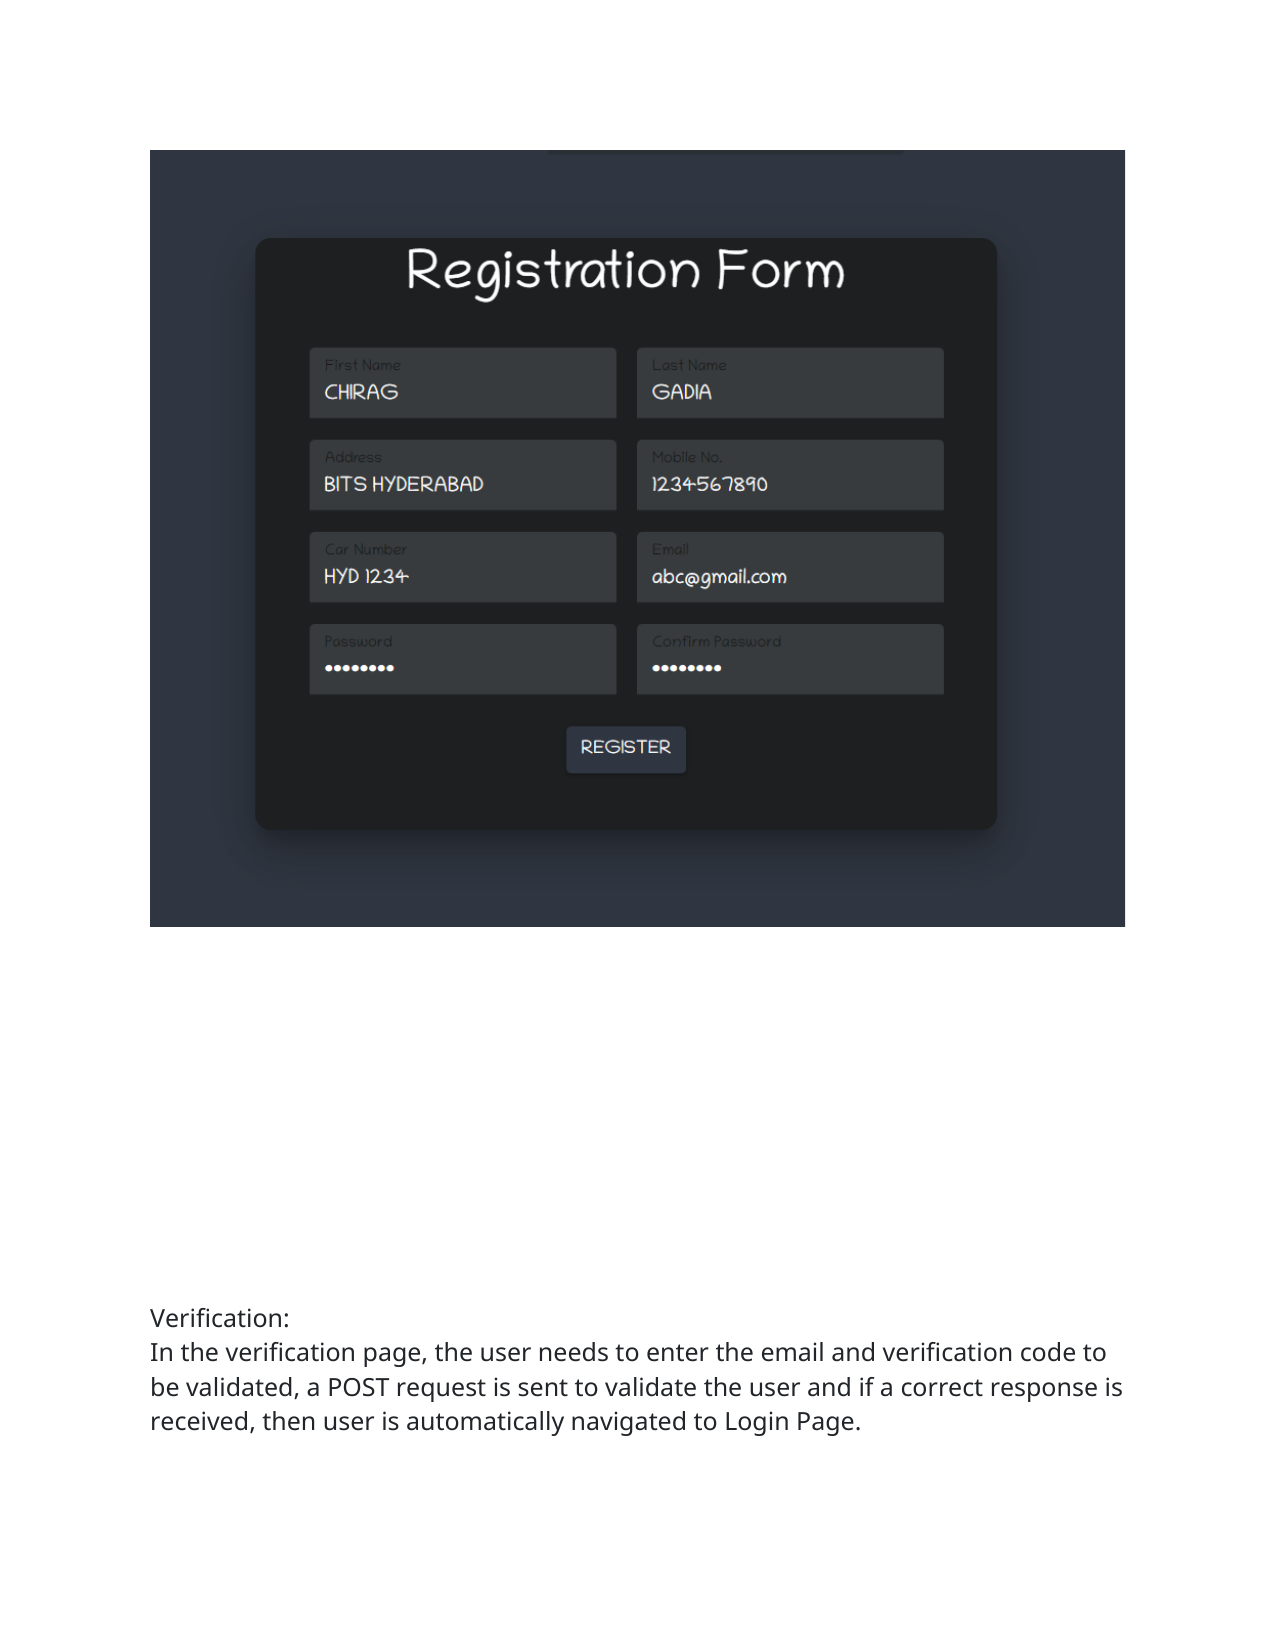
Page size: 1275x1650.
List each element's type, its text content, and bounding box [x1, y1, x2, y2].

text Verification: [150, 1301, 1125, 1335]
picture [150, 150, 1125, 927]
text In the verification page, the user needs to enter the email and verification code to be validated, a POST request is sent to validate the user and if a correct response is received, then user is automatically navigated to Login Page. [150, 1335, 1125, 1437]
